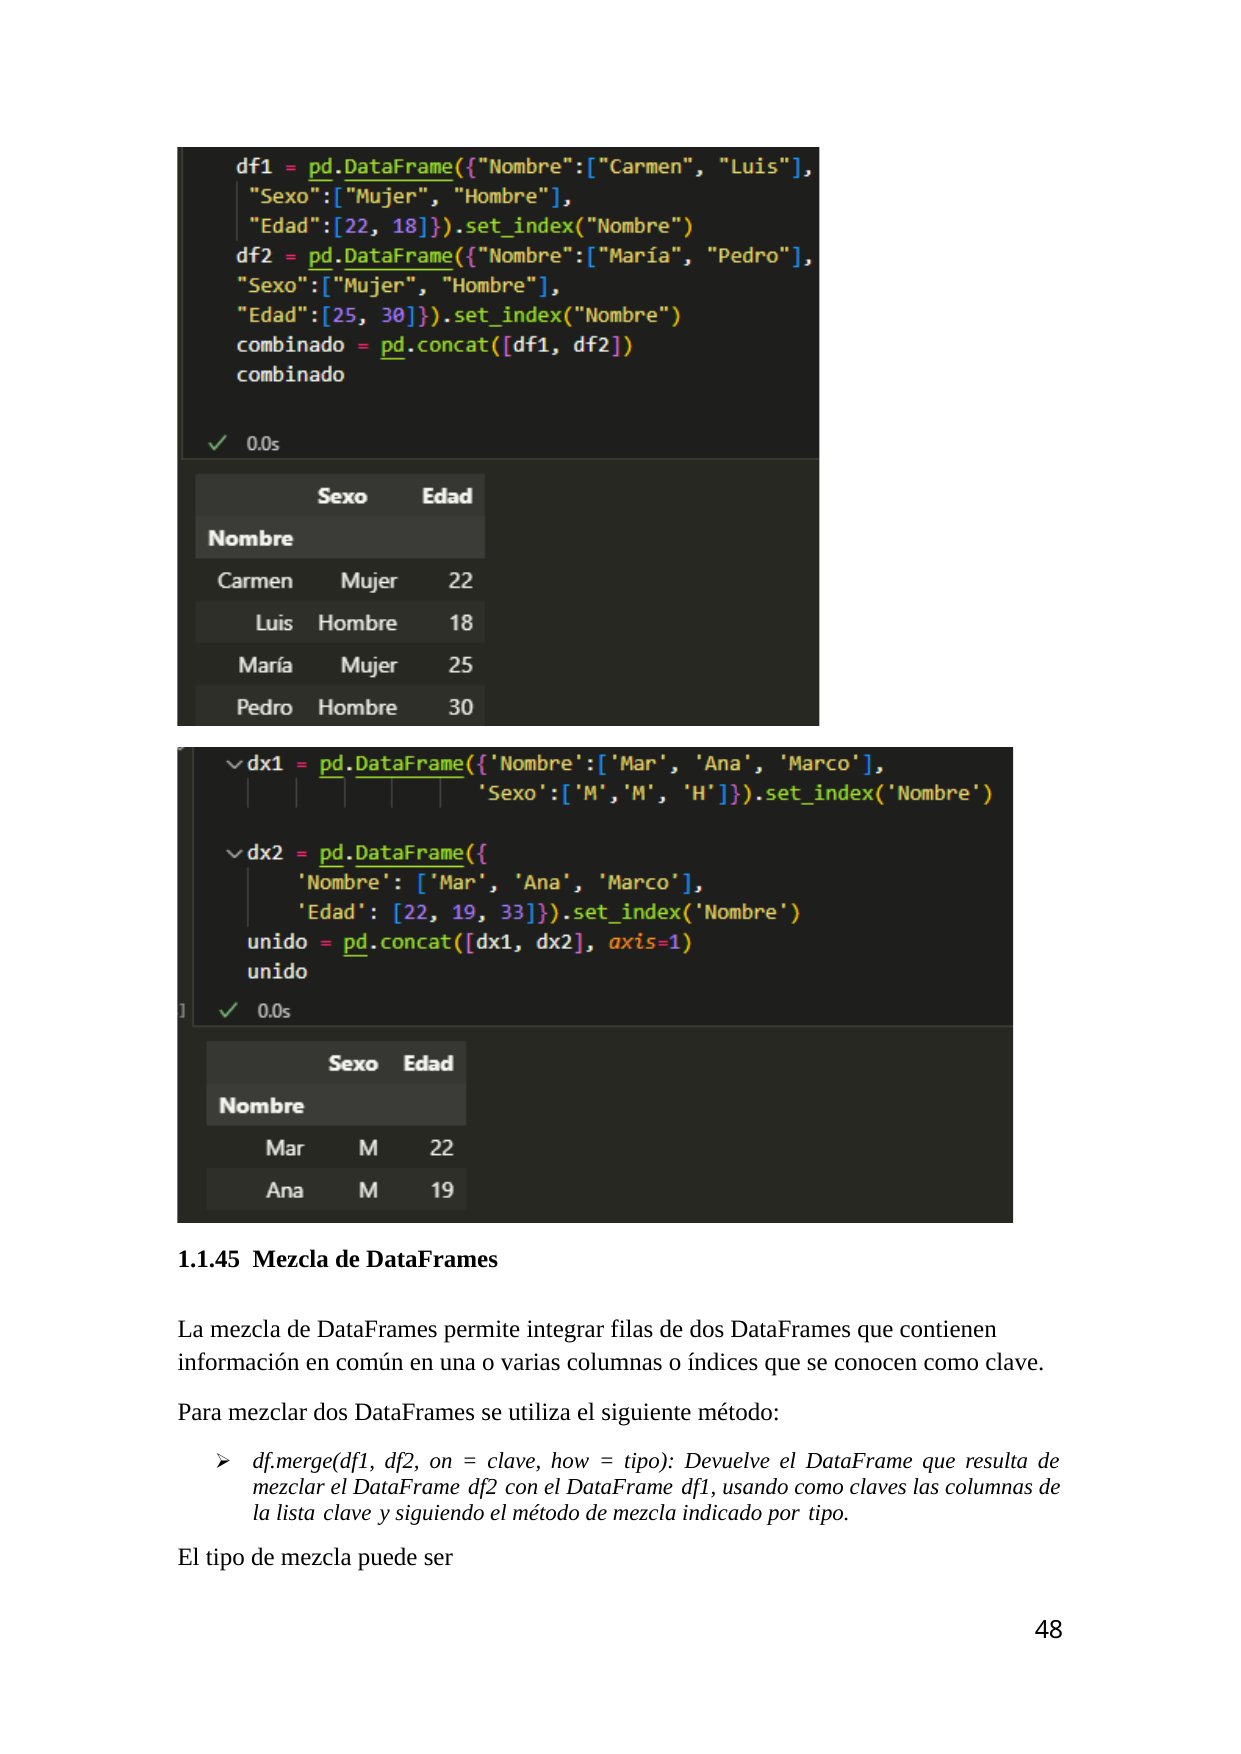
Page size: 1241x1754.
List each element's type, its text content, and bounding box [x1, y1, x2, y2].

text Para mezclar dos DataFrames se utiliza el siguiente método: [177, 1397, 1063, 1426]
subtitle Mezcla de DataFrames [177, 1244, 1063, 1273]
text df.merge(df1, df2, on = clave, how = tipo): Devuelve el DataFrame que resulta de mezclar el DataFrame df2 con el DataFrame df1, usando como claves las columnas de la lista clave y siguiendo el método de mezcla indicado por tipo. [215, 1447, 1063, 1526]
text El tipo de mezcla puede ser [177, 1542, 1063, 1571]
picture [177, 747, 1014, 1223]
text La mezcla de DataFrames permite integrar filas de dos DataFrames que contienen información en común en una o varias columnas o índices que se conocen como clave. [177, 1314, 1063, 1376]
picture [177, 147, 820, 726]
